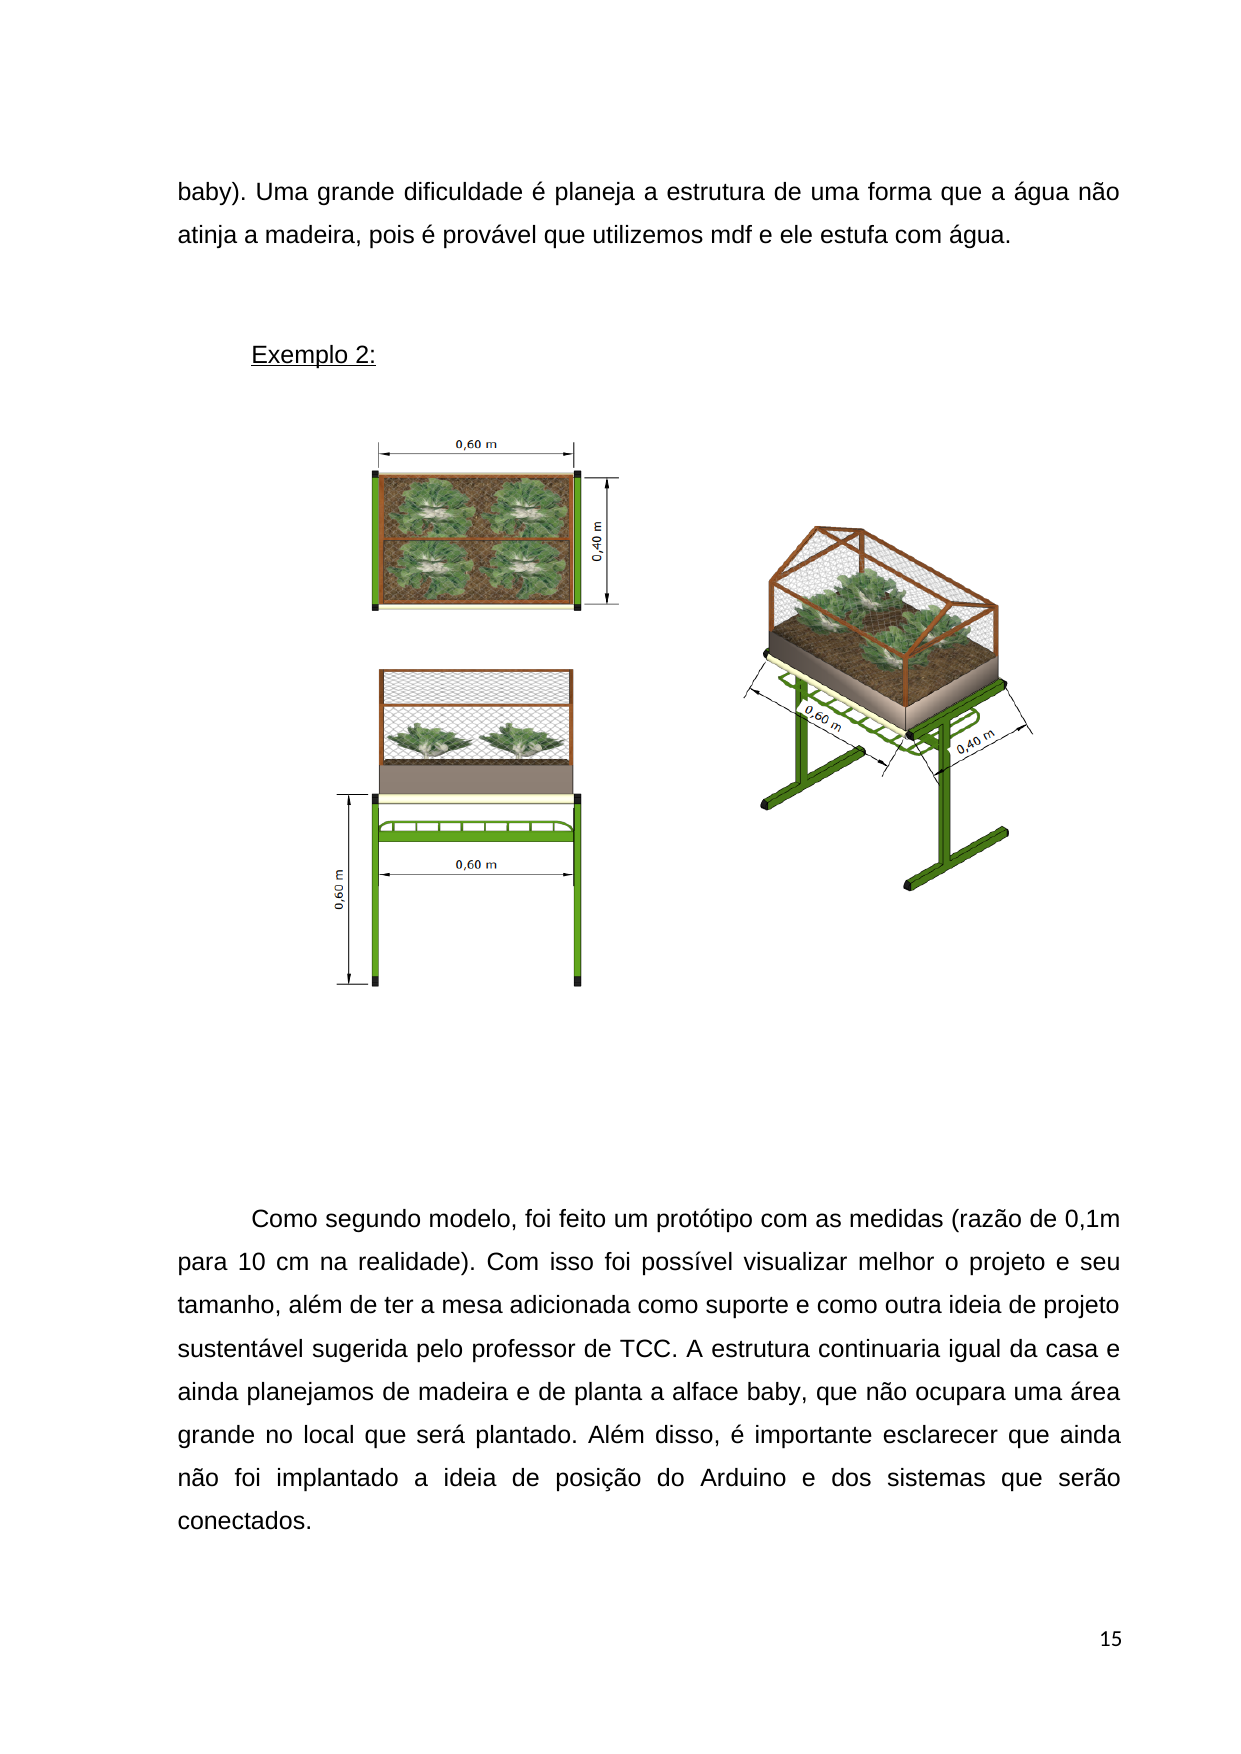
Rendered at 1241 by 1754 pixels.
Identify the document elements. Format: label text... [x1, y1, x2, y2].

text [177, 177, 1122, 249]
text Como segundo modelo, foi feito um protótipo com as medidas (razão de 0,1m para 10 cm na realidade). Com isso foi possível visualizar melhor o projeto e seu tamanho, além de ter a mesa adicionada como suporte e como outra ideia de projeto sustentável sugerida pelo professor de TCC. A estrutura continuaria igual da casa e ainda planejamos de madeira e de planta a alface baby, que não ocupara uma área grande no local que será plantado. Além disso, é importante esclarecer que ainda não foi implantado a ideia de posição do Arduino e dos sistemas que serão conectados. [177, 1204, 1122, 1535]
picture [173, 399, 1139, 1058]
text Exemplo 2: [177, 340, 1122, 369]
